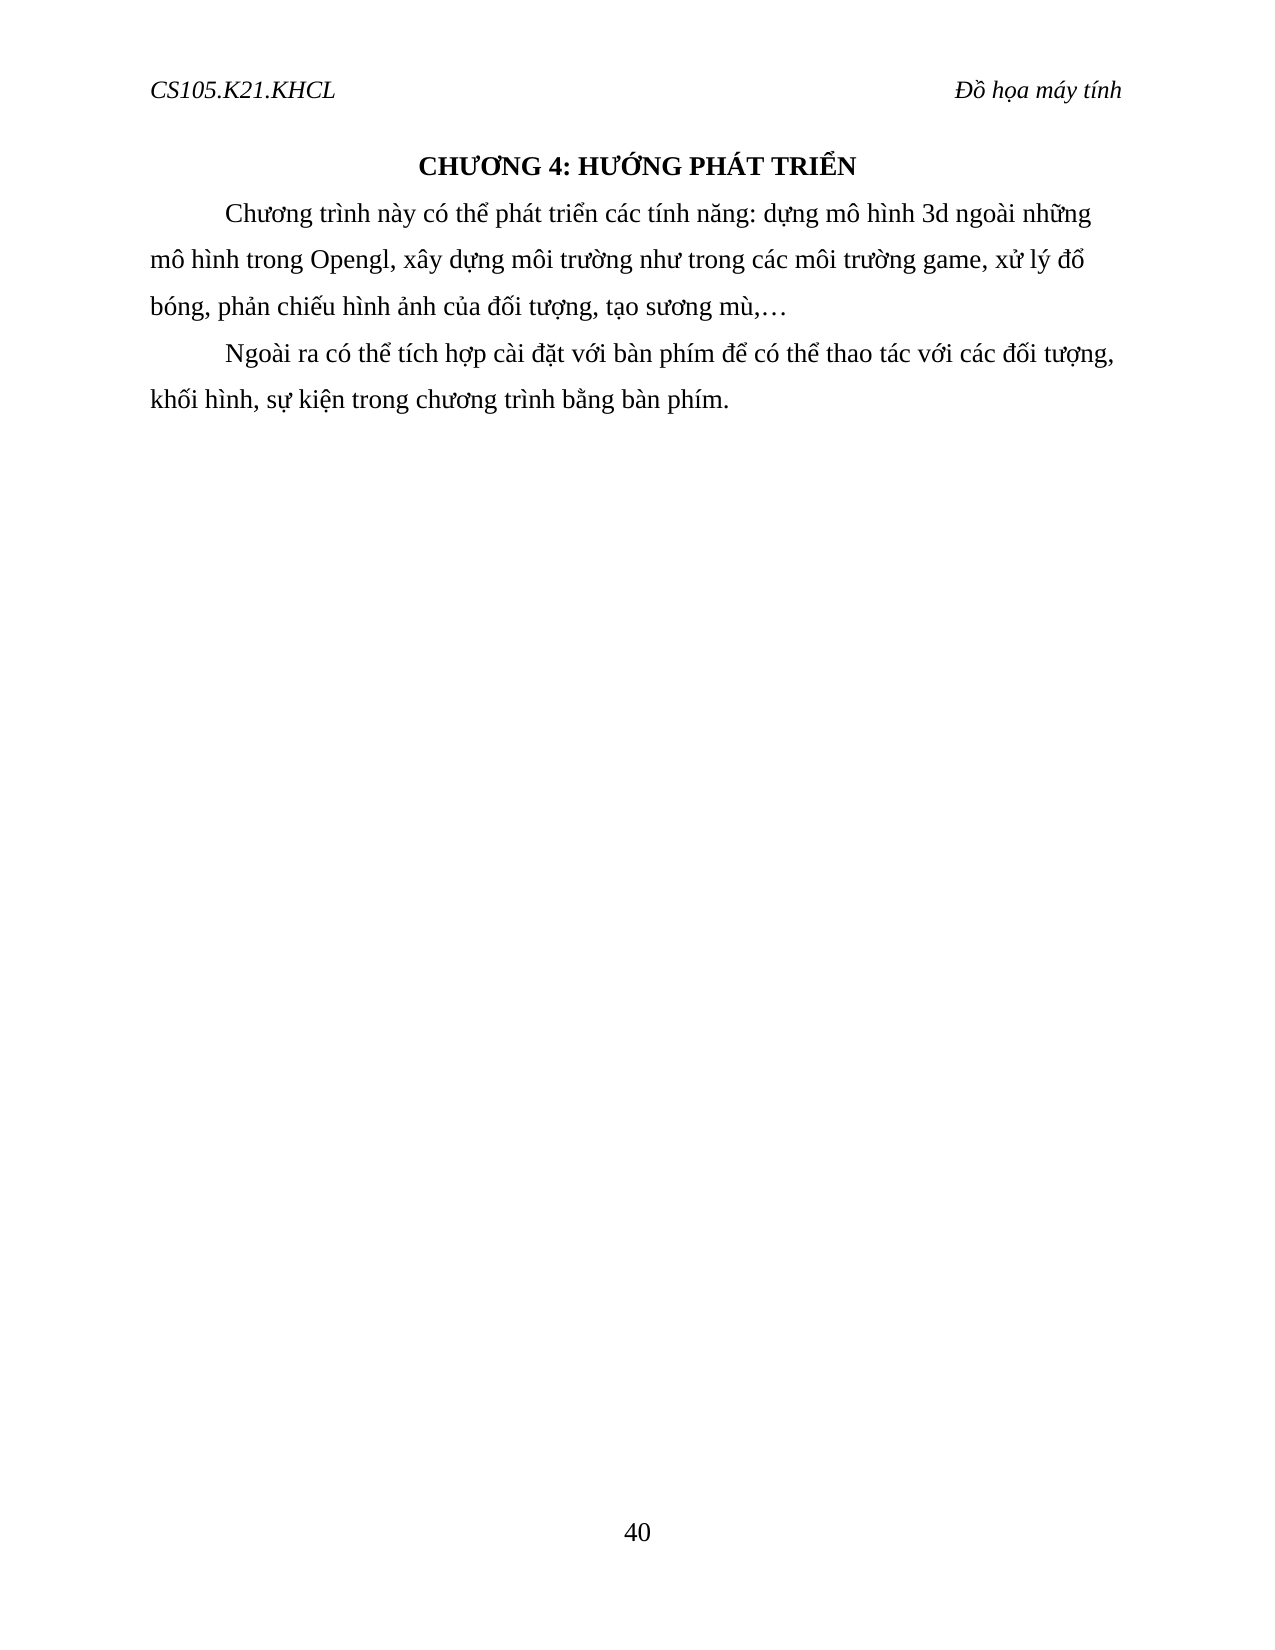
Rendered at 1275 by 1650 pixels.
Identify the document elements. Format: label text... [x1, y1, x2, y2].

text Ngoài ra có thể tích hợp cài đặt với bàn phím để có thể thao tác với các đối tượng, khối hình, sự kiện trong chương trình bằng bàn phím. [150, 337, 1125, 414]
text CHƯƠNG 4: HƯỚNG PHÁT TRIỂN [150, 150, 1125, 181]
text Chương trình này có thể phát triển các tính năng: dựng mô hình 3d ngoài những mô hình trong Opengl, xây dựng môi trường như trong các môi trường game, xử lý đổ bóng, phản chiếu hình ảnh của đối tượng, tạo sương mù,… [150, 197, 1125, 321]
